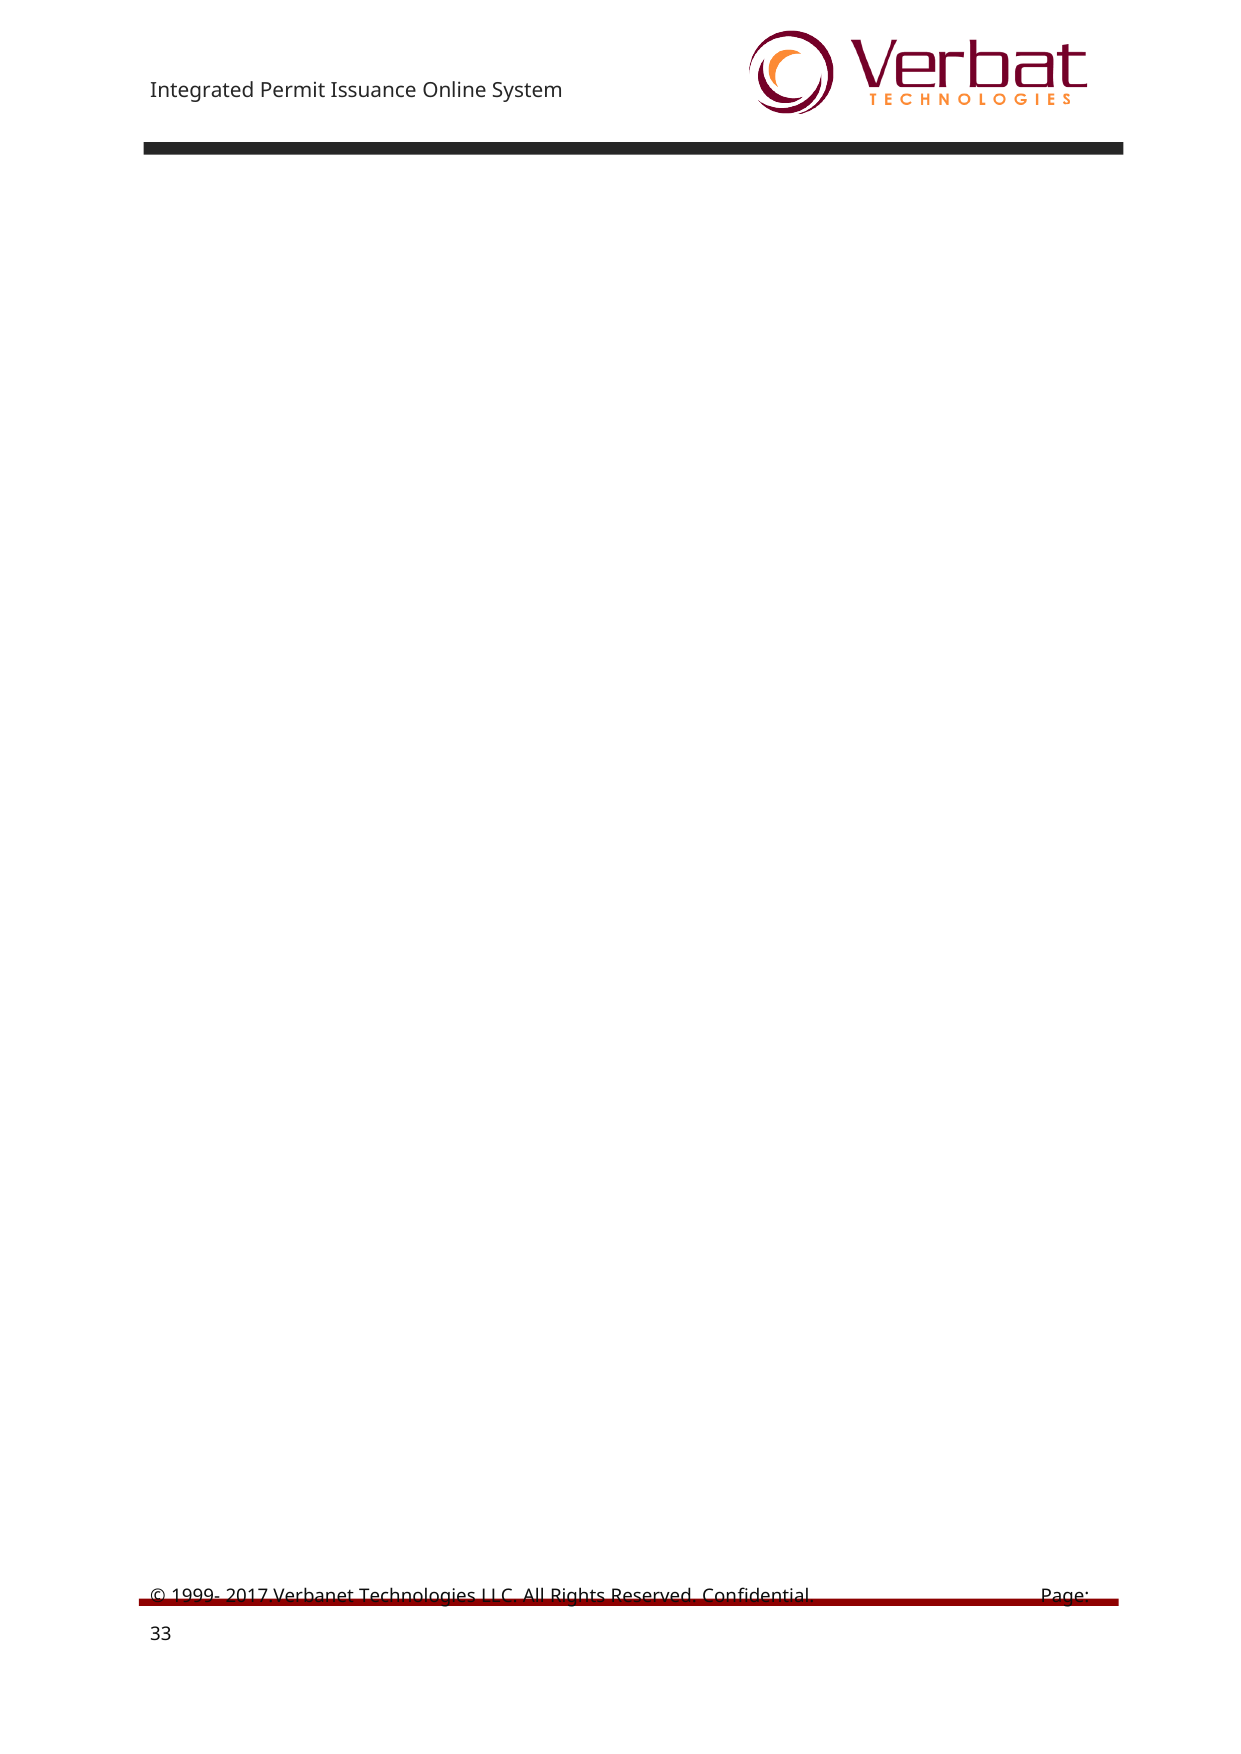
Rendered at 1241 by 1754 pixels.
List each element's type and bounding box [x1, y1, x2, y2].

picture [745, 26, 1089, 114]
